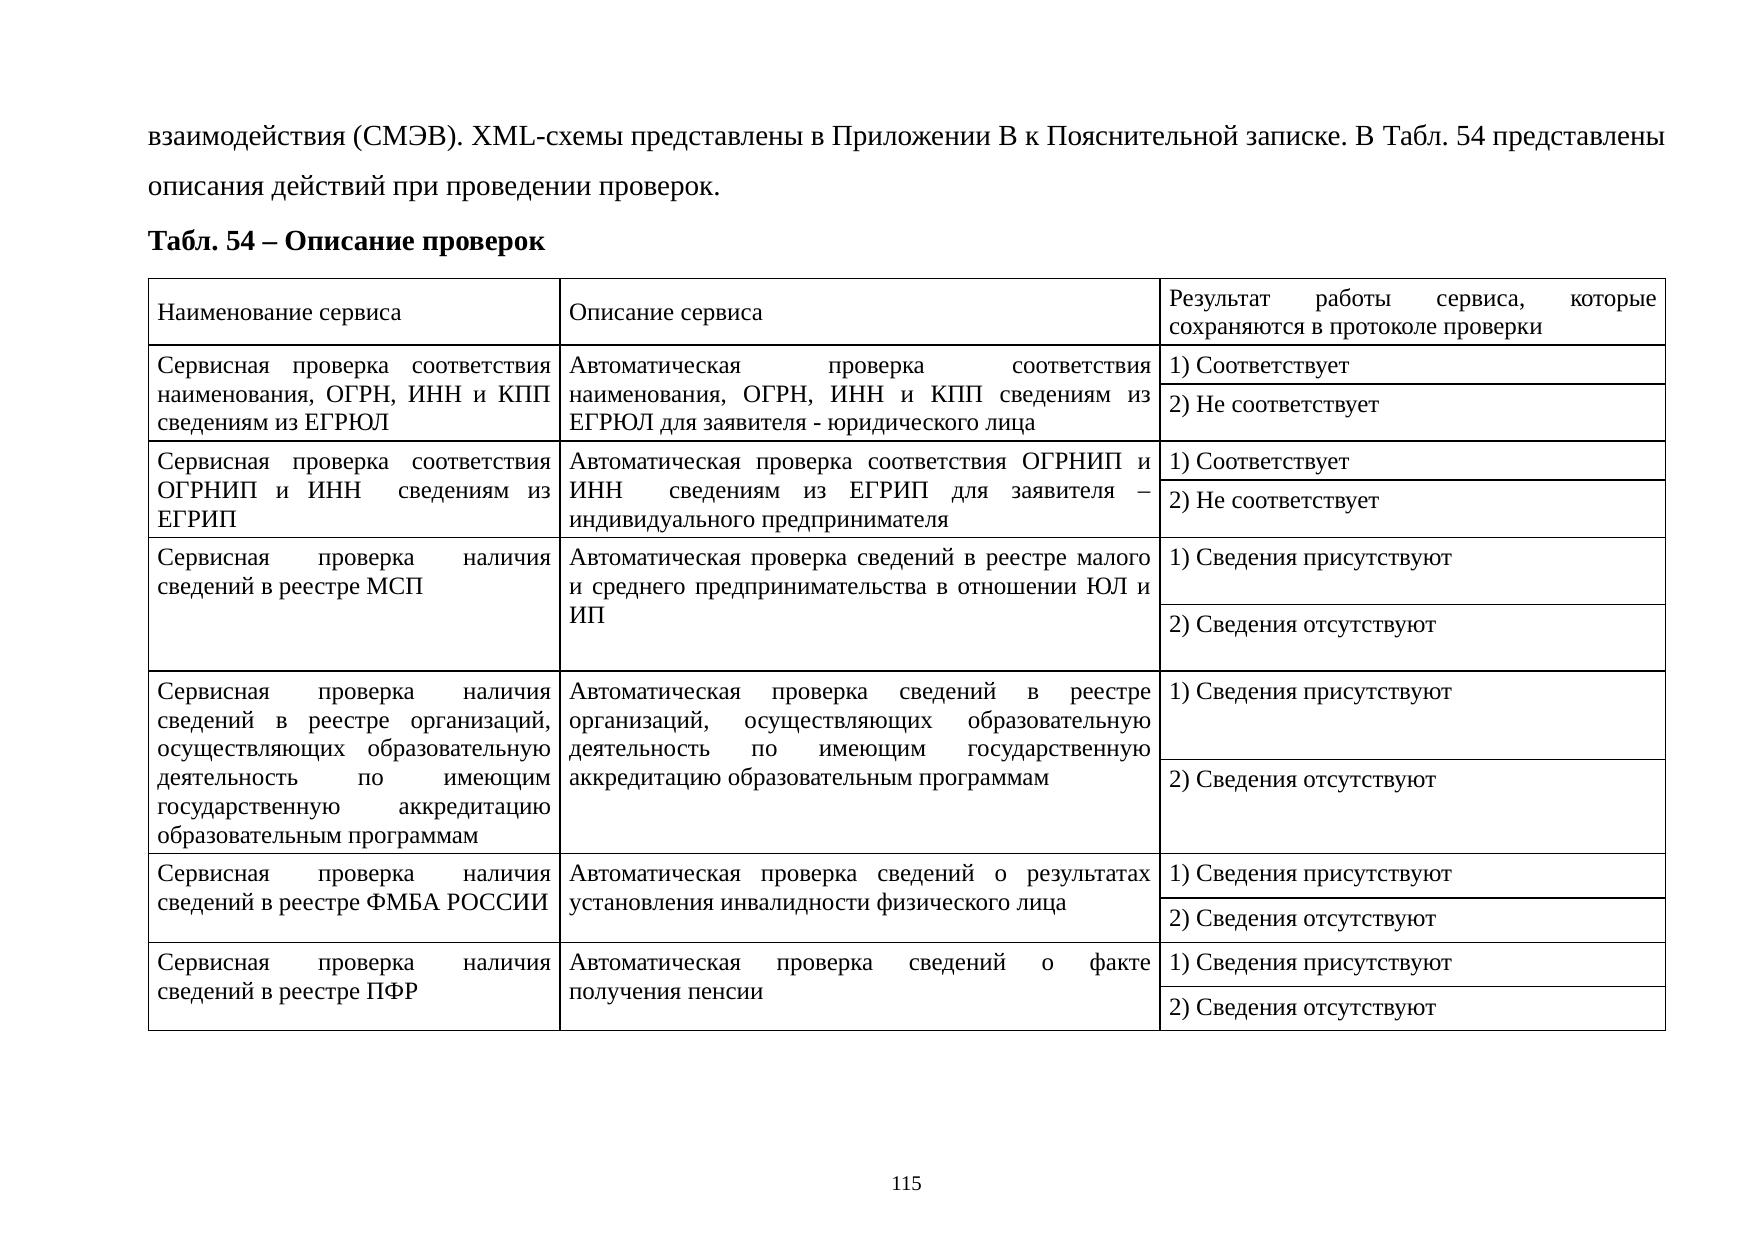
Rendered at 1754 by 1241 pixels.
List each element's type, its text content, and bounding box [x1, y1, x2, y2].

table_cell 2) Не соответствует [1161, 481, 1665, 537]
table_cell Автоматическая проверка сведений о результатах установления инвалидности физического лица [561, 854, 1159, 941]
table_cell Сервисная проверка соответствия наименования, ОГРН, ИНН и КПП сведениям из ЕГРЮЛ [149, 346, 559, 440]
table_cell 2) Сведения отсутствуют [1161, 987, 1665, 1030]
table_cell 1) Сведения присутствуют [1161, 854, 1665, 897]
table_cell Автоматическая проверка соответствия наименования, ОГРН, ИНН и КПП сведениям из ЕГРЮЛ для заявителя - юридического лица [561, 346, 1159, 440]
table_cell 2) Не соответствует [1161, 385, 1665, 440]
table_cell Автоматическая проверка сведений в реестре малого и среднего предпринимательства в отношении ЮЛ и ИП [561, 538, 1159, 670]
table_cell 1) Сведения присутствуют [1161, 538, 1665, 603]
table_cell 2) Сведения отсутствуют [1161, 899, 1665, 941]
table_cell Сервисная проверка соответствия ОГРНИП и ИНН сведениям из ЕГРИП [149, 442, 559, 537]
table_header Результат работы сервиса, которые сохраняются в протоколе проверки [1161, 279, 1665, 344]
table_cell 1) Соответствует [1161, 442, 1665, 479]
table_cell Сервисная проверка наличия сведений в реестре ФМБА РОССИИ [149, 854, 559, 941]
table_cell 1) Сведения присутствуют [1161, 672, 1665, 758]
table_cell Сервисная проверка наличия сведений в реестре МСП [149, 538, 559, 670]
table_cell Автоматическая проверка сведений в реестре организаций, осуществляющих образовательную деятельность по имеющим государственную аккредитацию образовательным программам [561, 672, 1159, 853]
table_cell Автоматическая проверка соответствия ОГРНИП и ИНН сведениям из ЕГРИП для заявителя – индивидуального предпринимателя [561, 442, 1159, 537]
table_cell 2) Сведения отсутствуют [1161, 605, 1665, 670]
table_header Наименование сервиса [149, 279, 559, 344]
table_cell 1) Соответствует [1161, 346, 1665, 383]
table_cell Сервисная проверка наличия сведений в реестре ПФР [149, 943, 559, 1030]
table_cell Автоматическая проверка сведений о факте получения пенсии [561, 943, 1159, 1030]
table_cell 1) Сведения присутствуют [1161, 943, 1665, 986]
table_cell Сервисная проверка наличия сведений в реестре организаций, осуществляющих образовательную деятельность по имеющим государственную аккредитацию образовательным программам [149, 672, 559, 853]
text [148, 118, 1665, 202]
text Табл. 54 – Описание проверок [148, 223, 1665, 256]
table_header Описание сервиса [561, 279, 1159, 344]
table_cell 2) Сведения отсутствуют [1161, 760, 1665, 853]
